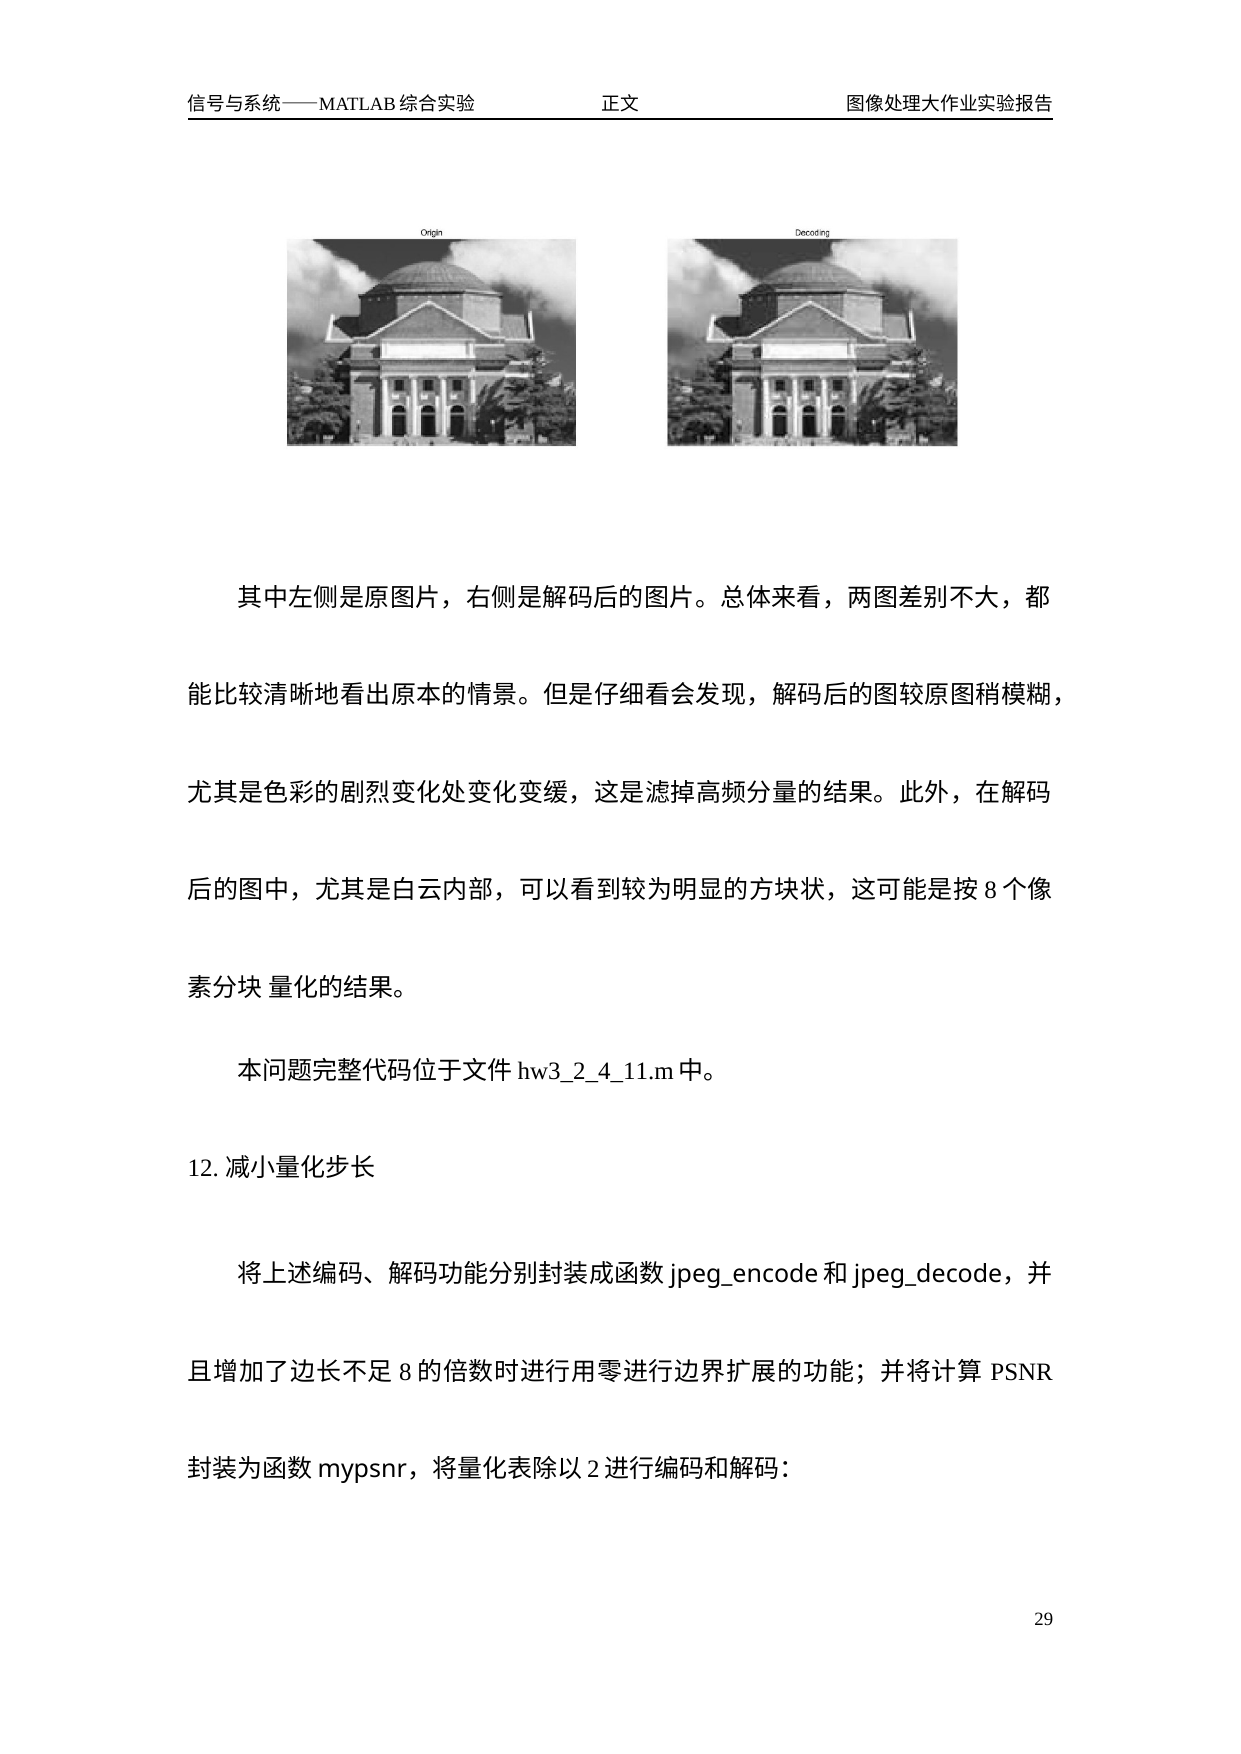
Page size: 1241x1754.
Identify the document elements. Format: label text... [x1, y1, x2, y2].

text 将上述编码、解码功能分别封装成函数jpeg_encode和jpeg_decode，并且增加了边长不足8的倍数时进行用零进行边界扩展的功能；并将计算PSNR封装为函数mypsnr，将量化表除以2进行编码和解码： [187, 1239, 1053, 1499]
text 其中左侧是原图片，右侧是解码后的图片。总体来看，两图差别不大，都能比较清晰地看出原本的情景。但是仔细看会发现，解码后的图较原图稍模糊，尤其是色彩的剧烈变化处变化变缓，这是滤掉高频分量的结果。此外，在解码后的图中，尤其是白云内部，可以看到较为明显的方块状，这可能是按8个像素分块 量化的结果。 [187, 563, 1053, 1018]
picture [243, 208, 997, 487]
subtitle 减小量化步长 [187, 1133, 1053, 1198]
text 本问题完整代码位于文件hw3_2_4_11.m中。 [187, 1036, 1053, 1101]
